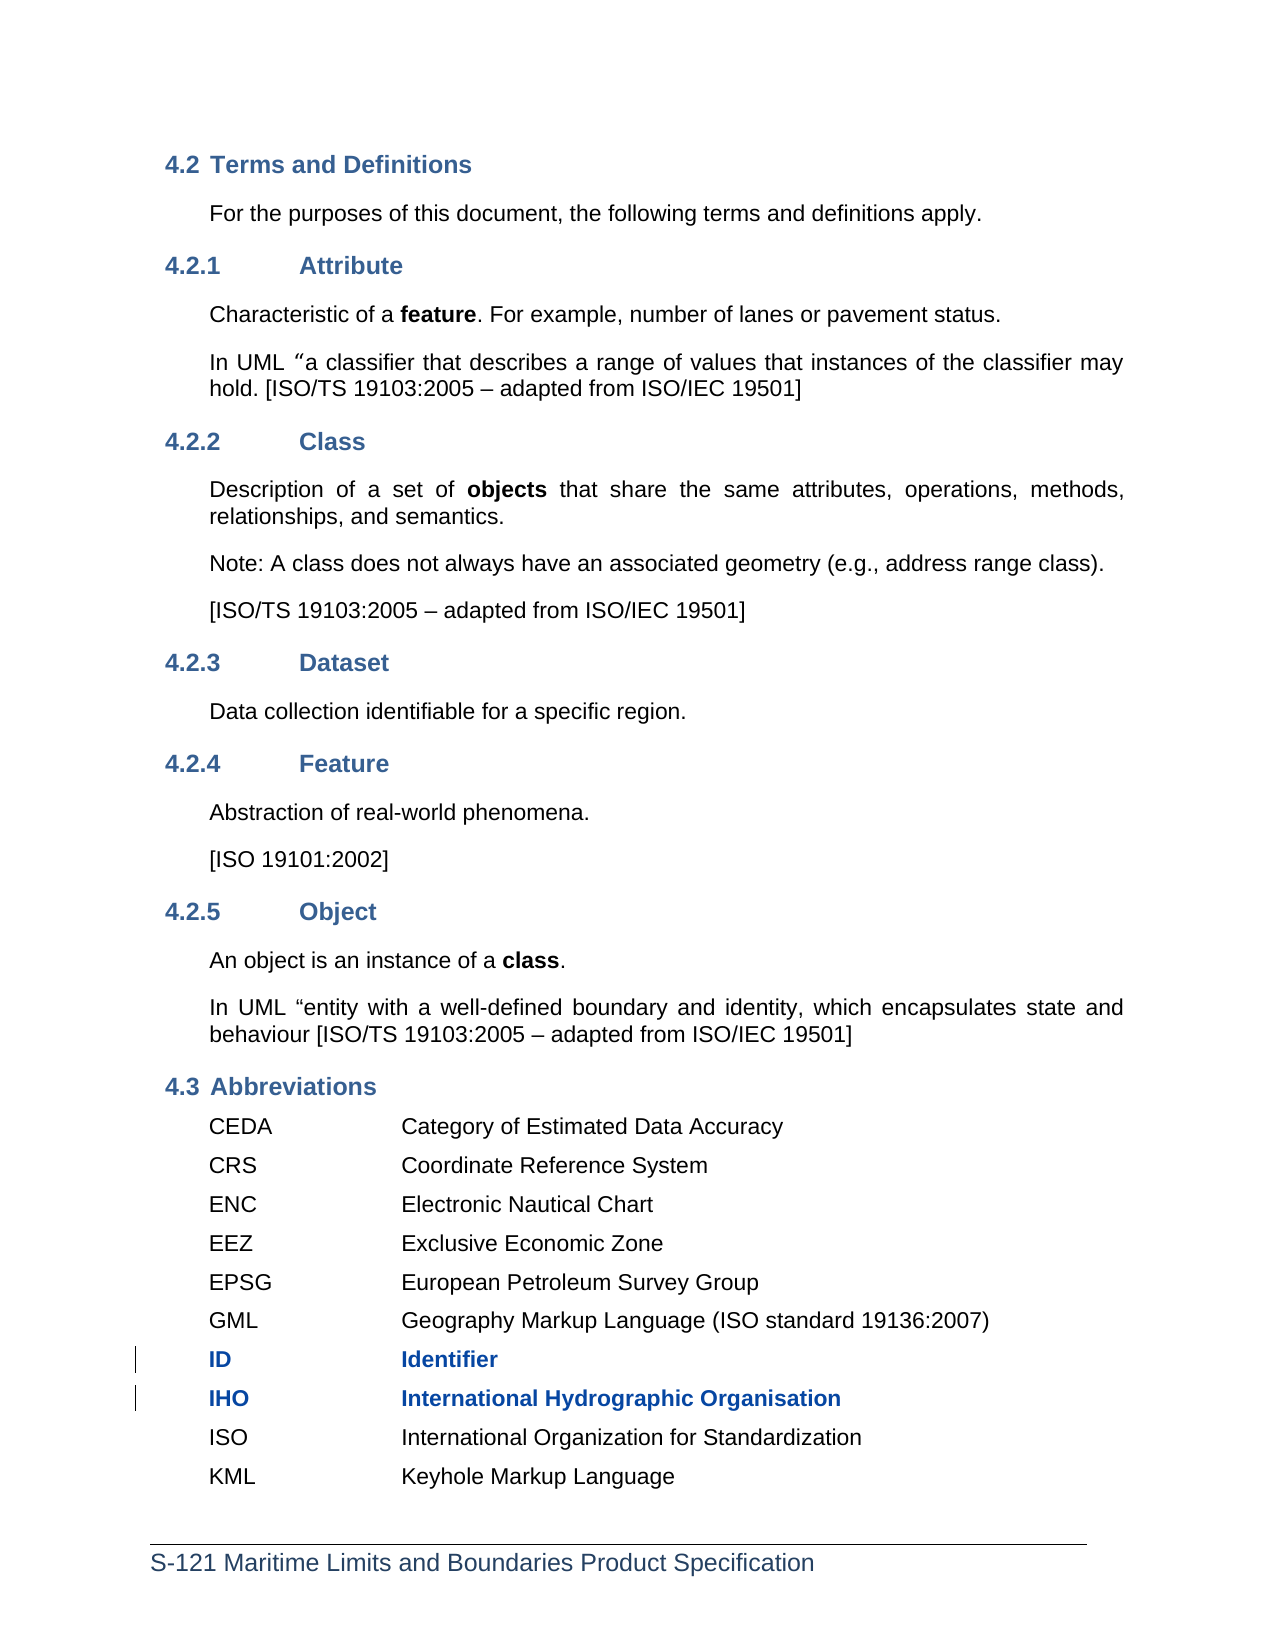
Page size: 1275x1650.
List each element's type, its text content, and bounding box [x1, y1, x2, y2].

text Abstraction of real-world phenomena. [209, 799, 1125, 825]
list EEZ Exclusive Economic Zone [208, 1230, 1125, 1256]
text For the purposes of this document, the following terms and definitions apply. [209, 199, 1125, 226]
list GML Geography Markup Language (ISO standard 19136:2007) [208, 1307, 1125, 1334]
subtitle Object [165, 897, 1125, 926]
list ENC Electronic Nautical Chart [208, 1191, 1125, 1217]
subtitle Attribute [165, 251, 1125, 280]
text [ISO/TS 19103:2005 – adapted from ISO/IEC 19501] [209, 597, 1125, 623]
subtitle Class [165, 427, 1125, 455]
text An object is an instance of a class. [209, 947, 1125, 973]
list EPSG European Petroleum Survey Group [208, 1268, 1125, 1295]
list CRS Coordinate Reference System [208, 1152, 1125, 1178]
text Description of a set of objects that share the same attributes, operations, methods, relationships, and semantics. [209, 476, 1125, 529]
text [ISO 19101:2002] [209, 846, 1125, 872]
list KML Keyhole Markup Language [208, 1463, 1125, 1489]
list ID Identifier [208, 1346, 1125, 1373]
text In UML “entity with a well-defined boundary and identity, which encapsulates state and behaviour [ISO/TS 19103:2005 – adapted from ISO/IEC 19501] [209, 994, 1125, 1047]
list ISO International Organization for Standardization [208, 1424, 1125, 1450]
text Data collection identifiable for a specific region. [209, 698, 1125, 724]
text Characteristic of a feature. For example, number of lanes or pavement status. [209, 301, 1125, 327]
subtitle Terms and Definitions [165, 150, 1125, 179]
subtitle Abbreviations [165, 1072, 1125, 1101]
list IHO International Hydrographic Organisation [208, 1385, 1125, 1411]
text In UML “a classifier that describes a range of values that instances of the classifier may hold. [ISO/TS 19103:2005 – adapted from ISO/IEC 19501] [209, 348, 1125, 402]
text Note: A class does not always have an associated geometry (e.g., address range class). [209, 550, 1125, 576]
list CEDA Category of Estimated Data Accuracy [208, 1113, 1125, 1139]
subtitle Dataset [165, 648, 1125, 677]
subtitle Feature [165, 749, 1125, 778]
